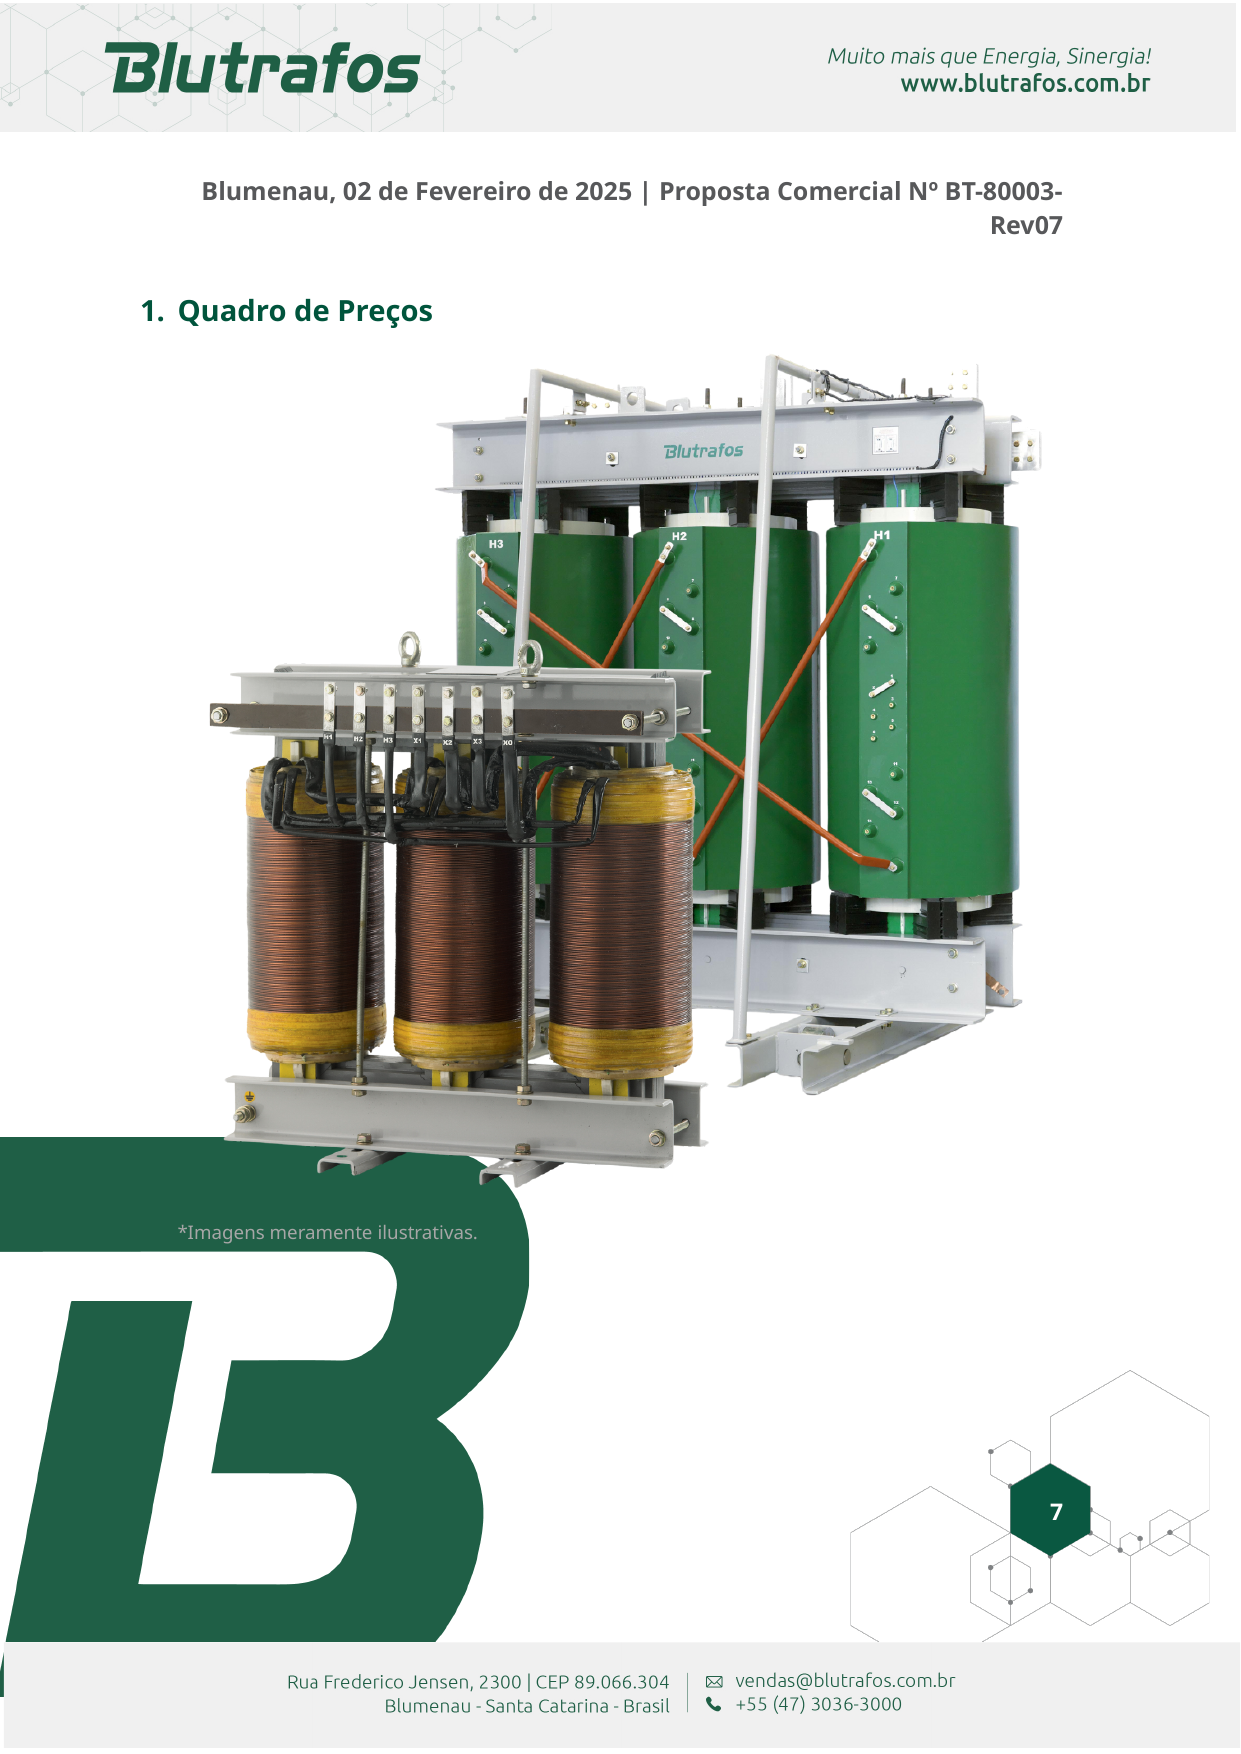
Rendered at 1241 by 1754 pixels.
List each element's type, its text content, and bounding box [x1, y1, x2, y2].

picture [0, 3, 1236, 132]
picture [0, 333, 1241, 1748]
subtitle Quadro de Preços [140, 290, 1063, 329]
text *Imagens meramente ilustrativas. [177, 1220, 1063, 1245]
